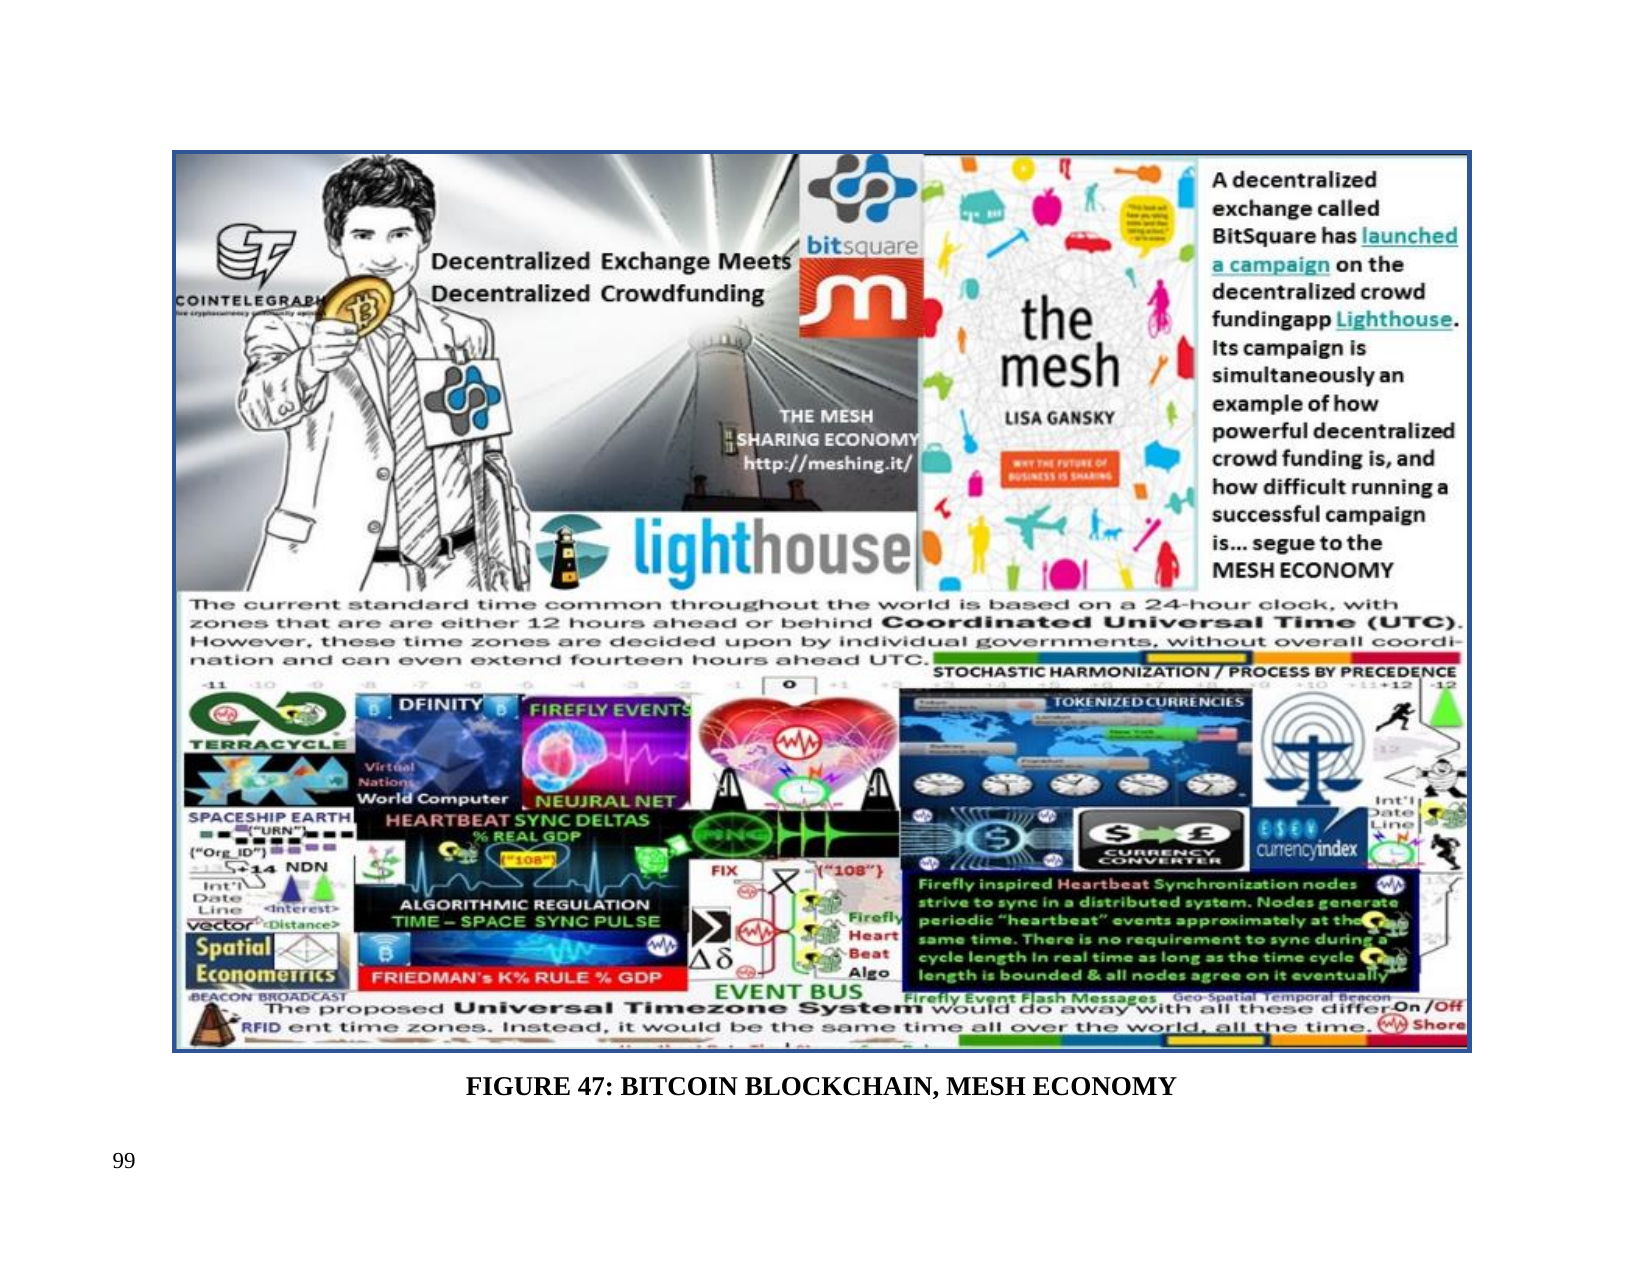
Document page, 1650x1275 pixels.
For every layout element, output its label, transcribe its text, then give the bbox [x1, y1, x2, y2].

picture [176, 154, 1467, 1049]
text FIGURE 47: BITCOIN BLOCKCHAIN, MESH ECONOMY [112, 1070, 1531, 1101]
